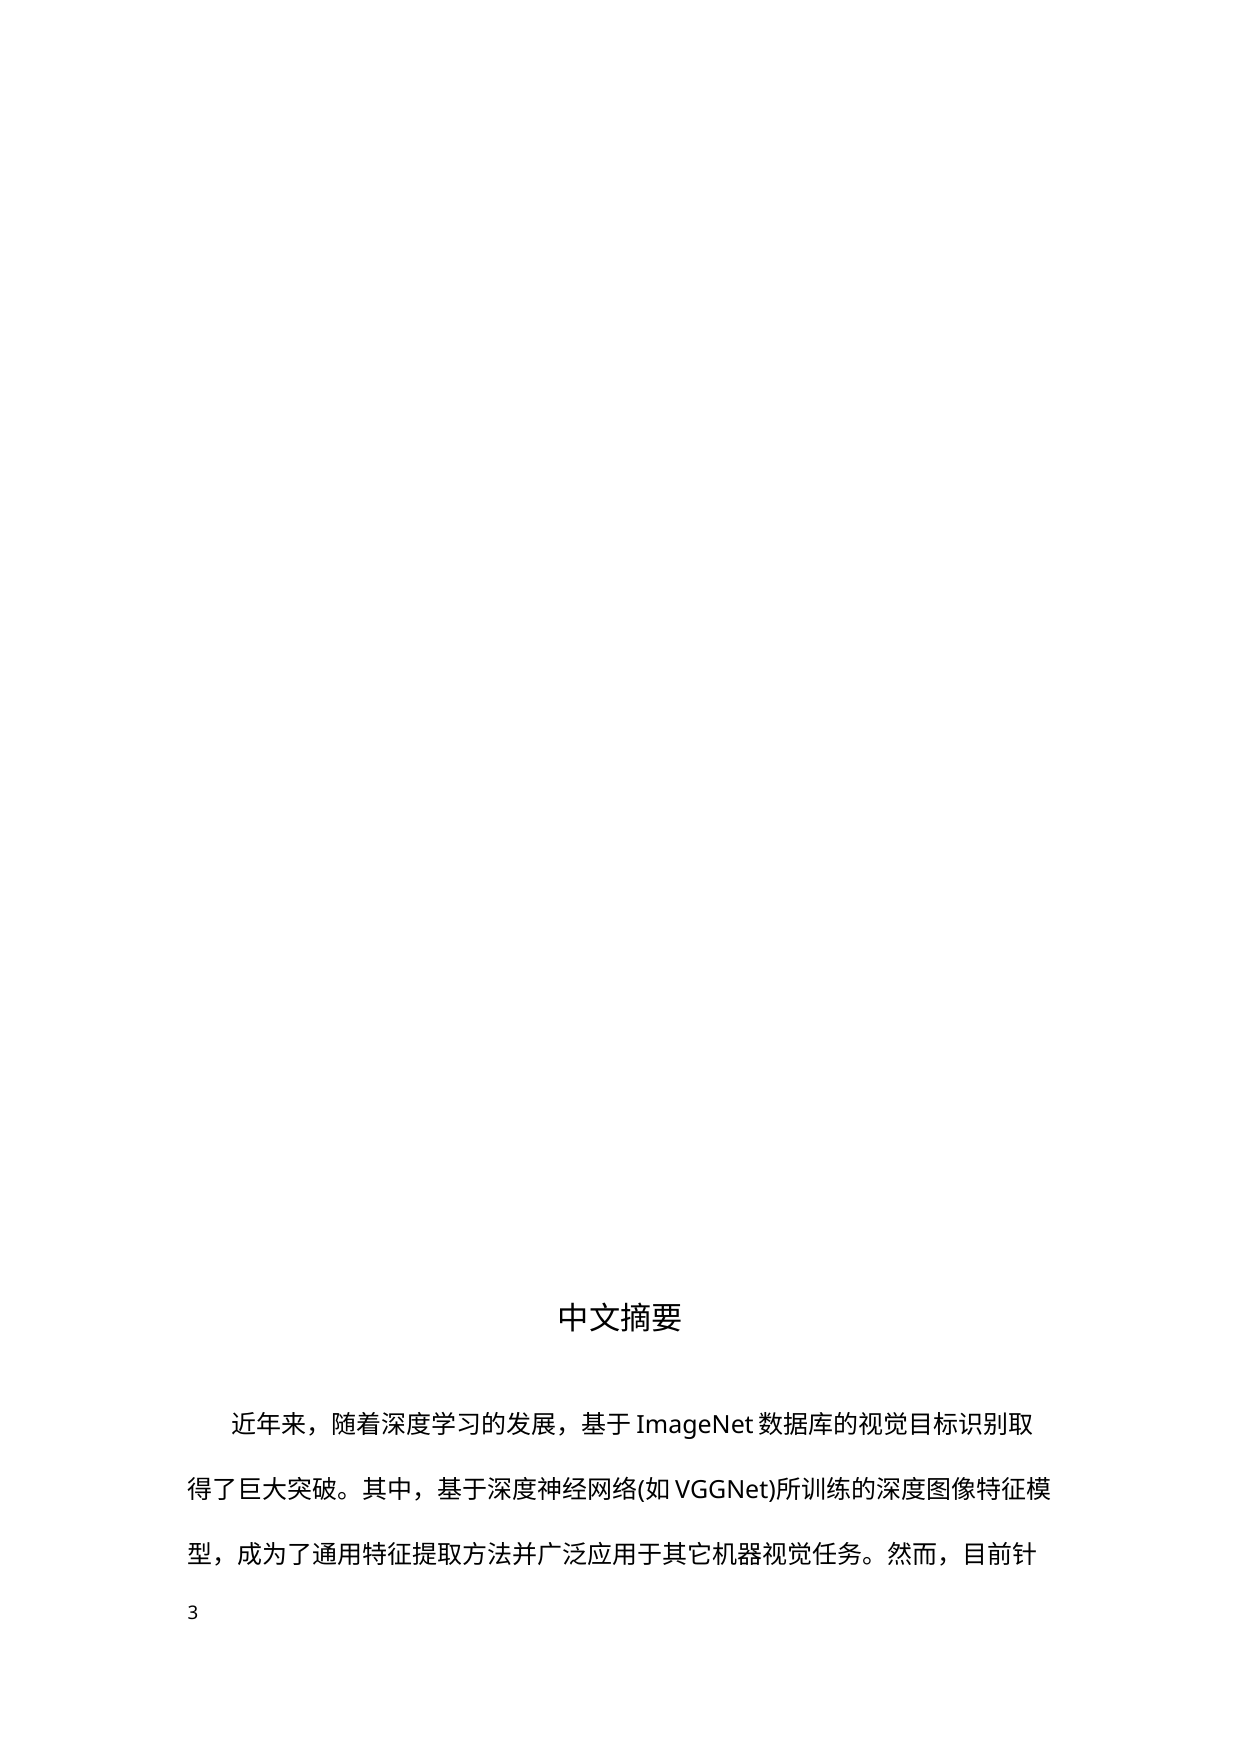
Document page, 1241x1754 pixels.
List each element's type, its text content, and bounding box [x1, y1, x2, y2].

text 中文摘要 [187, 1283, 1053, 1348]
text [187, 1390, 1053, 1585]
